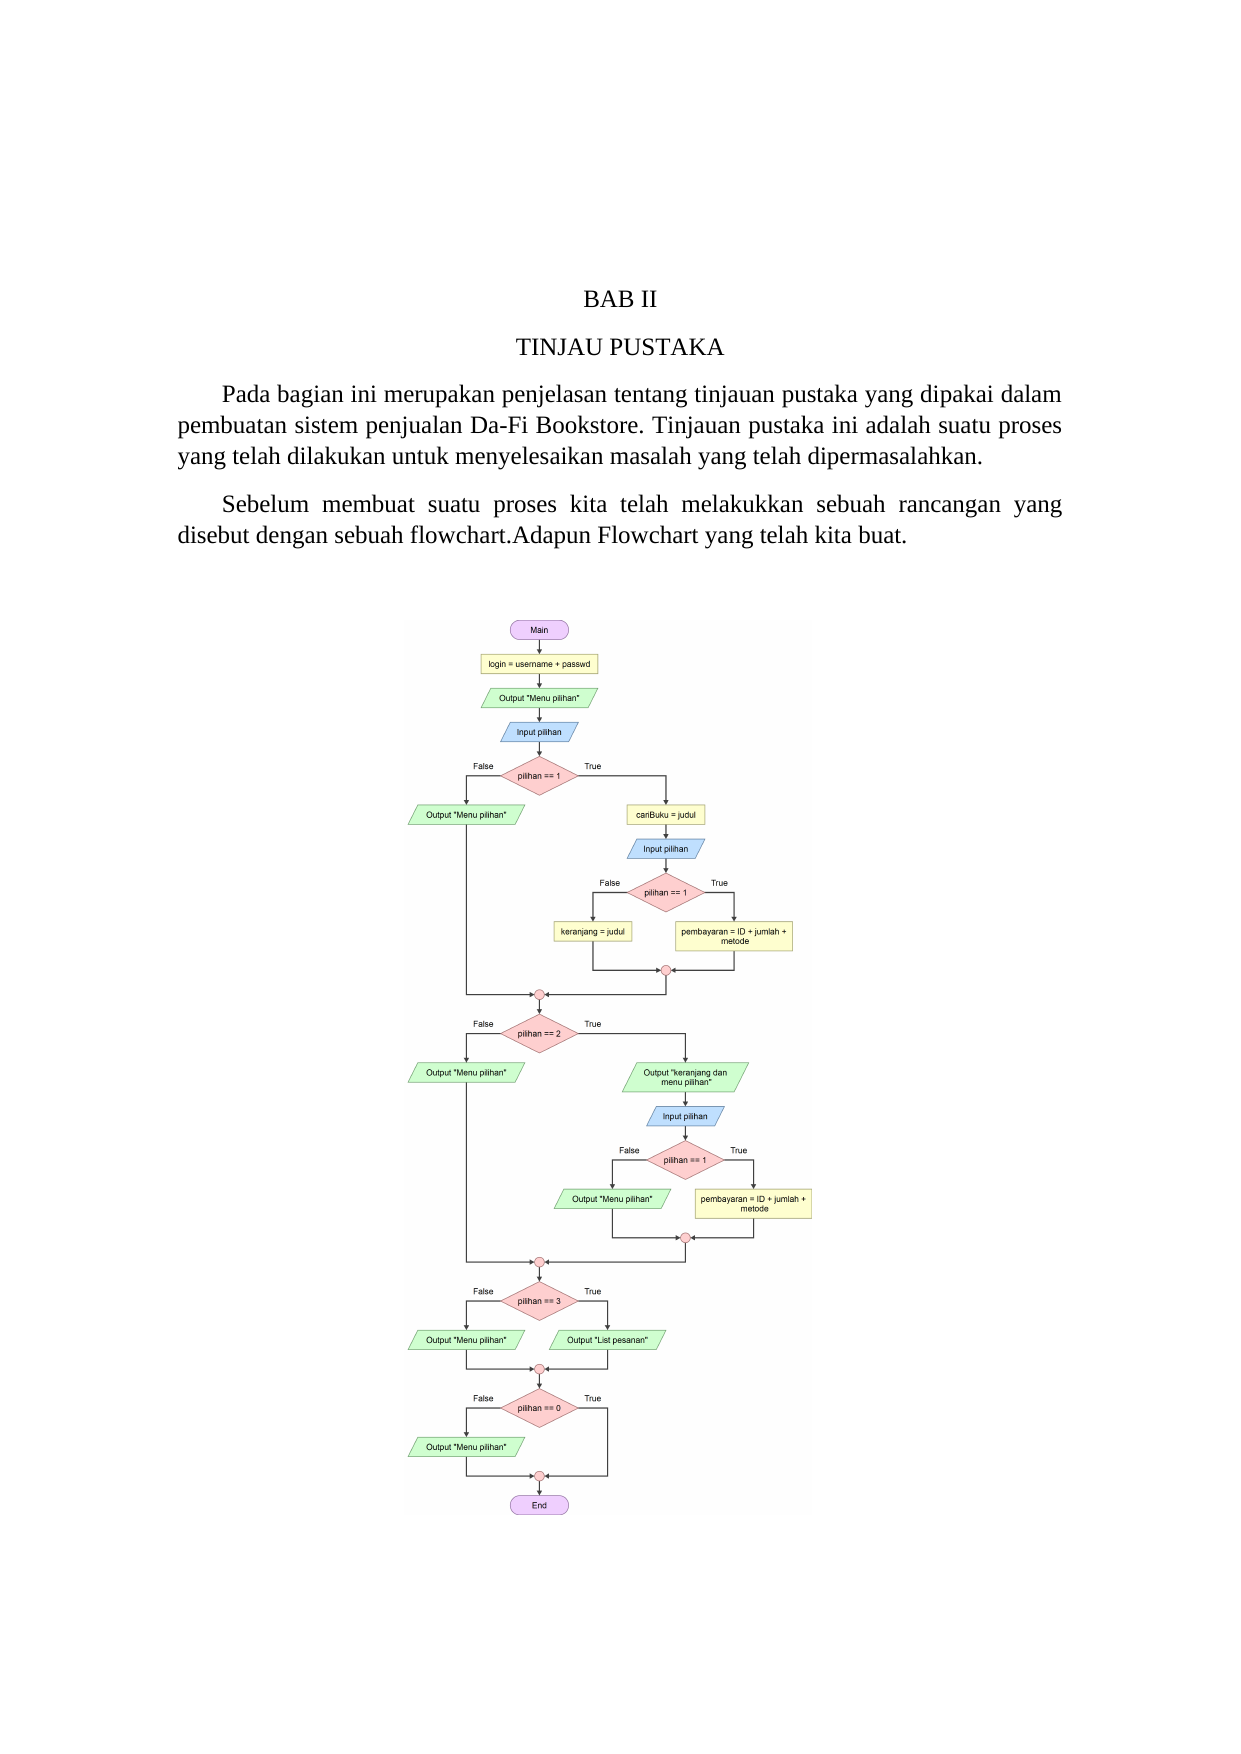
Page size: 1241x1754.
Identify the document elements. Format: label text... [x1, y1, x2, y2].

text TINJAU PUSTAKA [177, 332, 1063, 360]
text Sebelum membuat suatu proses kita telah melakukkan sebuah rancangan yang disebut dengan sebuah flowchart.Adapun Flowchart yang telah kita buat. [177, 489, 1063, 549]
text Pada bagian ini merupakan penjelasan tentang tinjauan pustaka yang dipakai dalam pembuatan sistem penjualan Da-Fi Bookstore. Tinjauan pustaka ini adalah suatu proses yang telah dilakukan untuk menyelesaikan masalah yang telah dipermasalahkan. [177, 379, 1063, 470]
text BAB II [177, 284, 1063, 313]
picture [403, 620, 812, 1515]
